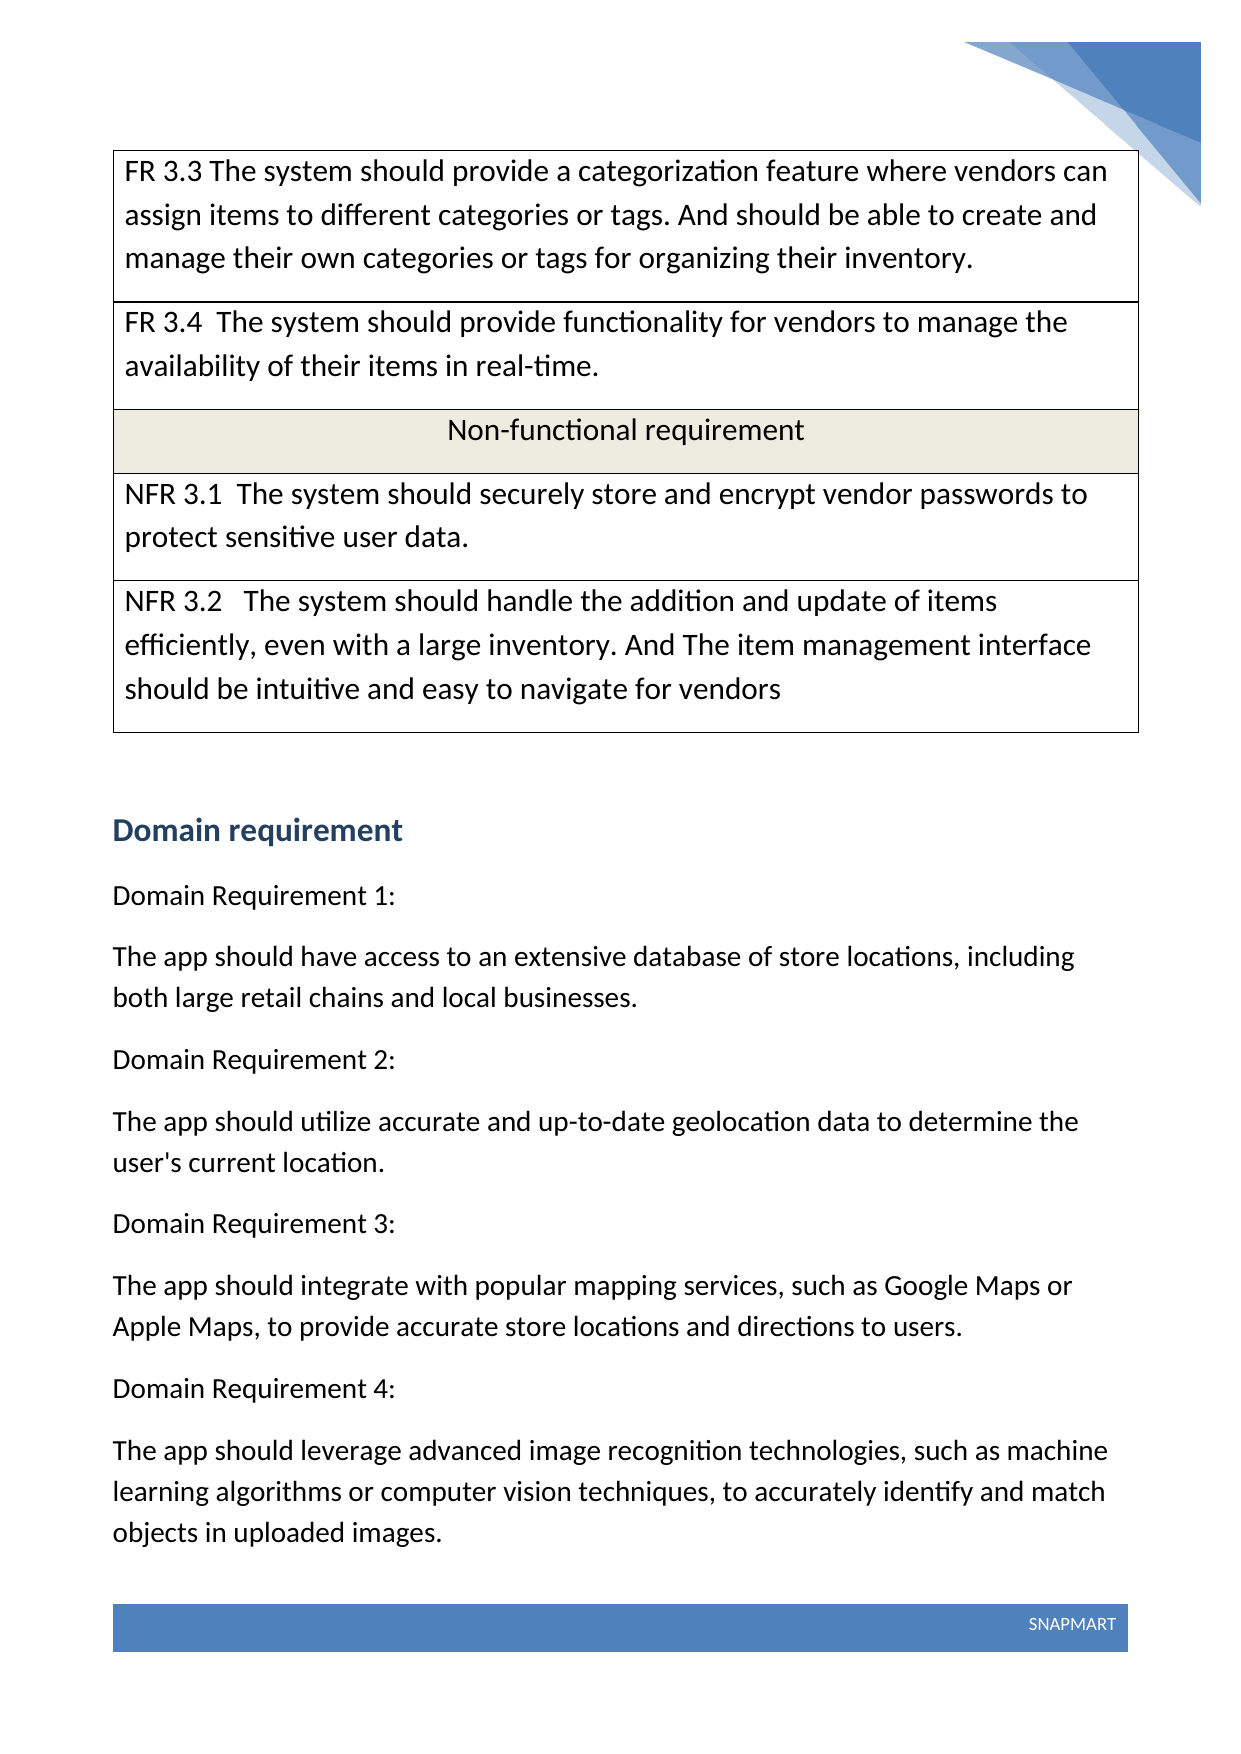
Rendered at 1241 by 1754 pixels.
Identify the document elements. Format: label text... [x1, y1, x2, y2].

text Domain Requirement 4: [112, 1370, 1128, 1406]
text The app should integrate with popular mapping services, such as Google Maps or Apple Maps, to provide accurate store locations and directions to users. [112, 1267, 1128, 1344]
text Domain Requirement 3: [112, 1206, 1128, 1241]
text The app should leverage advanced image recognition technologies, such as machine learning algorithms or computer vision techniques, to accurately identify and match objects in uploaded images. [112, 1432, 1128, 1549]
picture [963, 42, 1201, 206]
text Domain Requirement 1: [112, 877, 1128, 912]
text Domain Requirement 2: [112, 1041, 1128, 1077]
text The app should have access to an extensive database of store locations, including both large retail chains and local businesses. [112, 938, 1128, 1015]
table_cell FR 3.3 The system should provide a categorization feature where vendors can assign items to different categories or tags. And should be able to create and manage their own categories or tags for organizing their inventory. [114, 151, 1138, 301]
text The app should utilize accurate and up-to-date geolocation data to determine the user's current location. [112, 1103, 1128, 1179]
text Domain requirement [112, 809, 1128, 850]
table_cell FR 3.4 The system should provide functionality for vendors to manage the availability of their items in real-time. [114, 303, 1138, 409]
table_cell NFR 3.2 The system should handle the addition and update of items efficiently, even with a large inventory. And The item management interface should be intuitive and easy to navigate for vendors [114, 581, 1138, 732]
table_cell NFR 3.1 The system should securely store and encrypt vendor passwords to protect sensitive user data. [114, 474, 1138, 580]
table_cell Non-functional requirement [114, 410, 1138, 473]
